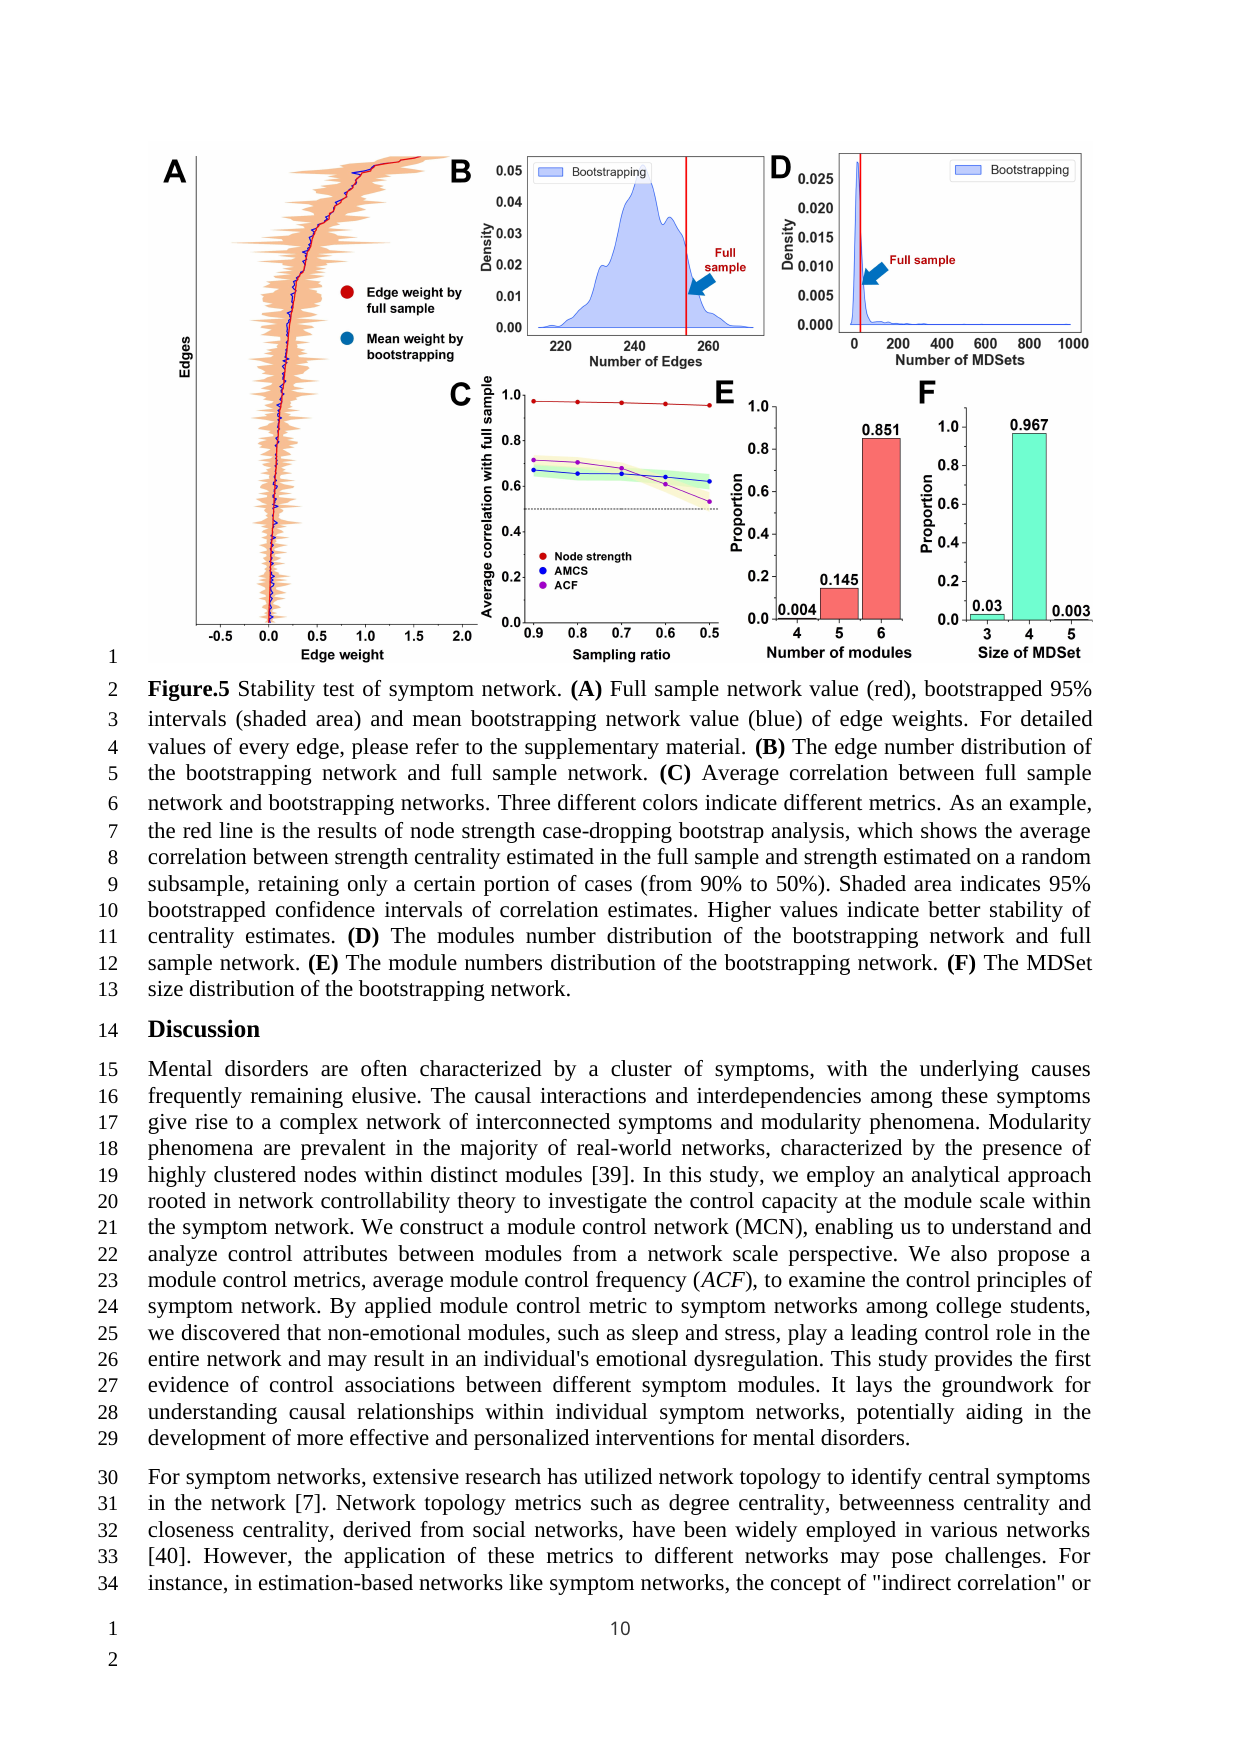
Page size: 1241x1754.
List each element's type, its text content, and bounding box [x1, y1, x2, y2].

picture [147, 141, 1093, 663]
text Discussion [148, 1014, 1093, 1043]
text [148, 1463, 1093, 1595]
text Figure.5 Stability test of symptom network. (A) Full sample network value (red), bootstrapped 95% intervals (shaded area) and mean bootstrapping network value (blue) of edge weights. For detailed values of every edge, please refer to the supplementary material. (B) The edge number distribution of the bootstrapping network and full sample network. (C) Average correlation between full sample network and bootstrapping networks. Three different colors indicate different metrics. As an example, the red line is the results of node strength case-dropping bootstrap analysis, which shows the average correlation between strength centrality estimated in the full sample and strength estimated on a random subsample, retaining only a certain portion of cases (from 90% to 50%). Shaded area indicates 95% bootstrapped confidence intervals of correlation estimates. Higher values indicate better stability of centrality estimates. (D) The modules number distribution of the bootstrapping network and full sample network. (E) The module numbers distribution of the bootstrapping network. (F) The MDSet size distribution of the bootstrapping network. [148, 676, 1093, 1002]
text Mental disorders are often characterized by a cluster of symptoms, with the underlying causes frequently remaining elusive. The causal interactions and interdependencies among these symptoms give rise to a complex network of interconnected symptoms and modularity phenomena. Modularity phenomena are prevalent in the majority of real-world networks, characterized by the presence of highly clustered nodes within distinct modules [39]. In this study, we employ an analytical approach rooted in network controllability theory to investigate the control capacity at the module scale within the symptom network. We construct a module control network (MCN), enabling us to understand and analyze control attributes between modules from a network scale perspective. We also propose a module control metrics, average module control frequency (ACF), to examine the control principles of symptom network. By applied module control metric to symptom networks among college students, we discovered that non-emotional modules, such as sleep and stress, play a leading control role in the entire network and may result in an individual's emotional dysregulation. This study provides the first evidence of control associations between different symptom modules. It lays the groundwork for understanding causal relationships within individual symptom networks, potentially aiding in the development of more effective and personalized interventions for mental disorders. [148, 1055, 1093, 1451]
